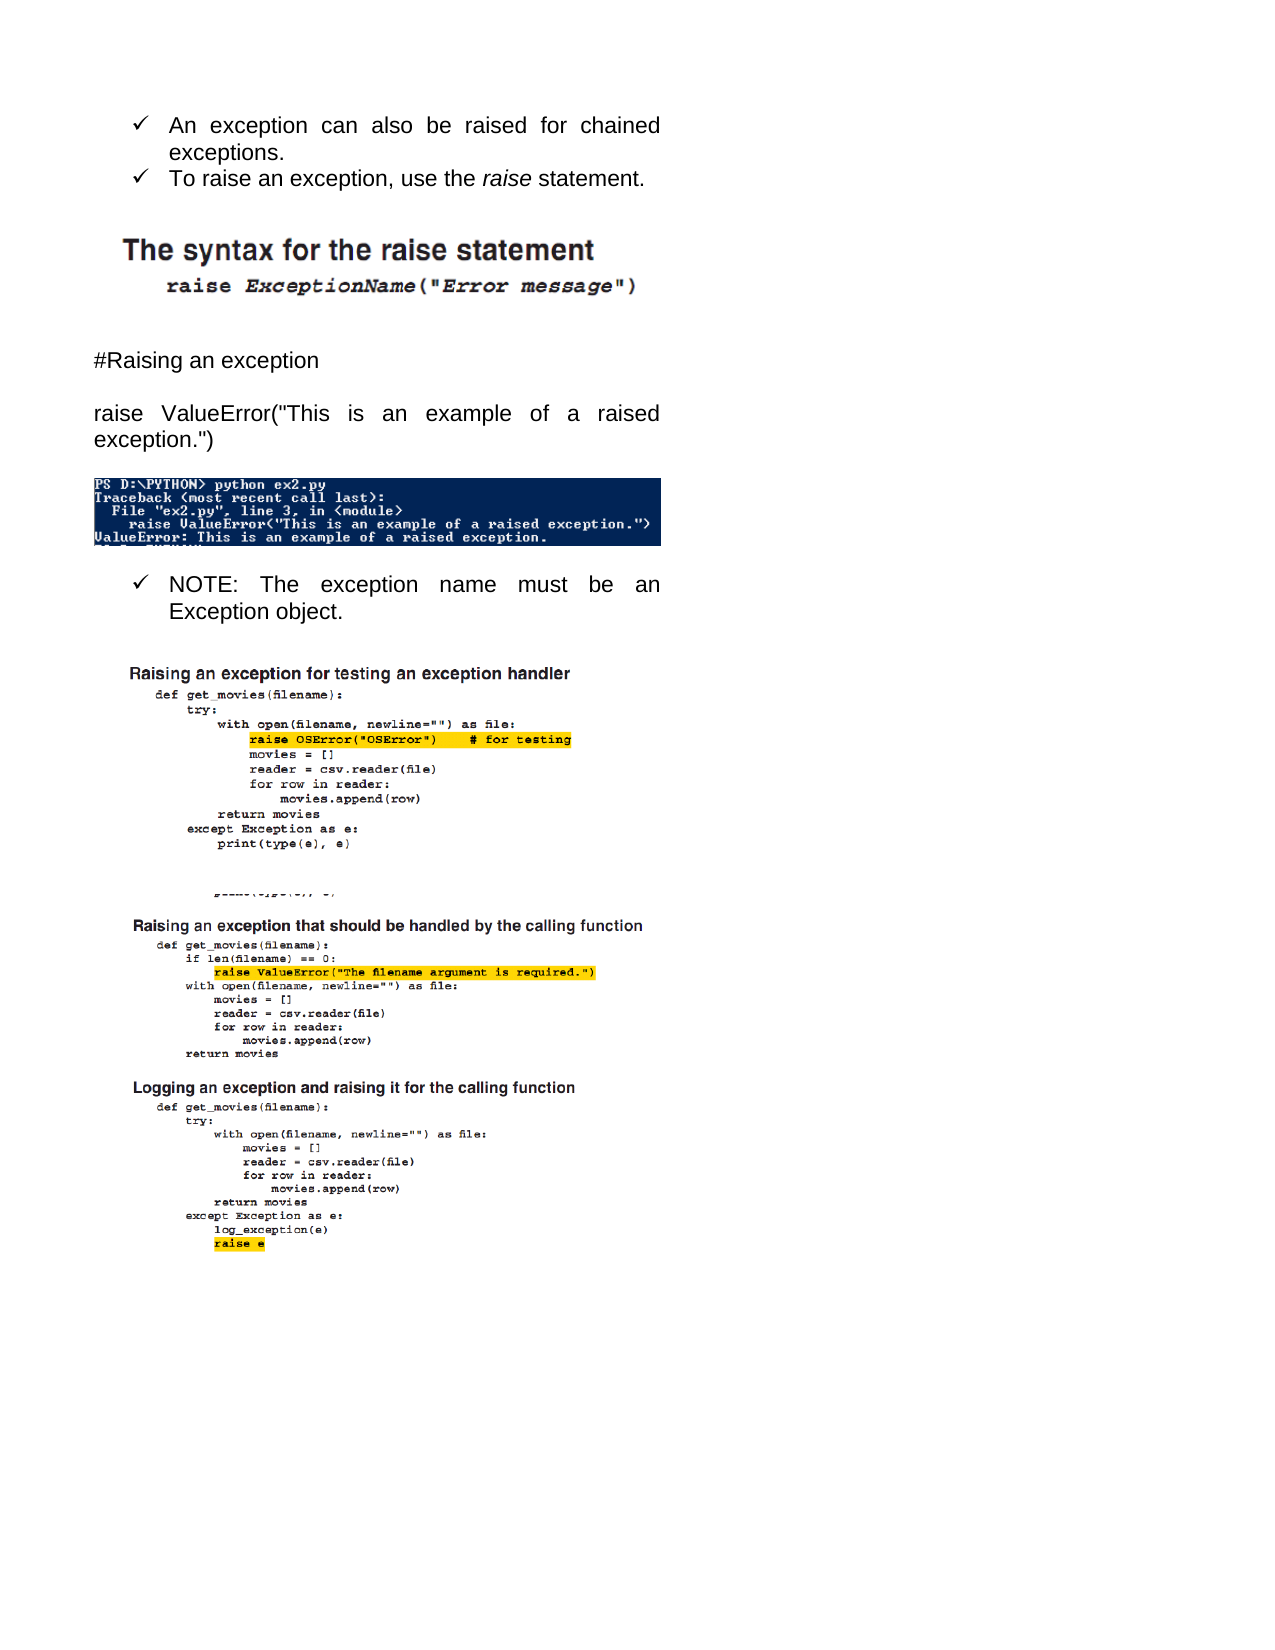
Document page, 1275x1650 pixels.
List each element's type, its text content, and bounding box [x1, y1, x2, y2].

text #Raising an exception [94, 347, 661, 373]
picture [93, 217, 661, 321]
text raise ValueError("This is an example of a raised exception.") [94, 400, 661, 452]
picture [93, 478, 661, 546]
list NOTE: The exception name must be an Exception object. [131, 571, 661, 624]
list To raise an exception, use the raise statement. [131, 165, 661, 192]
picture [93, 894, 661, 1267]
picture [93, 650, 661, 869]
list An exception can also be raised for chained exceptions. [131, 112, 661, 165]
